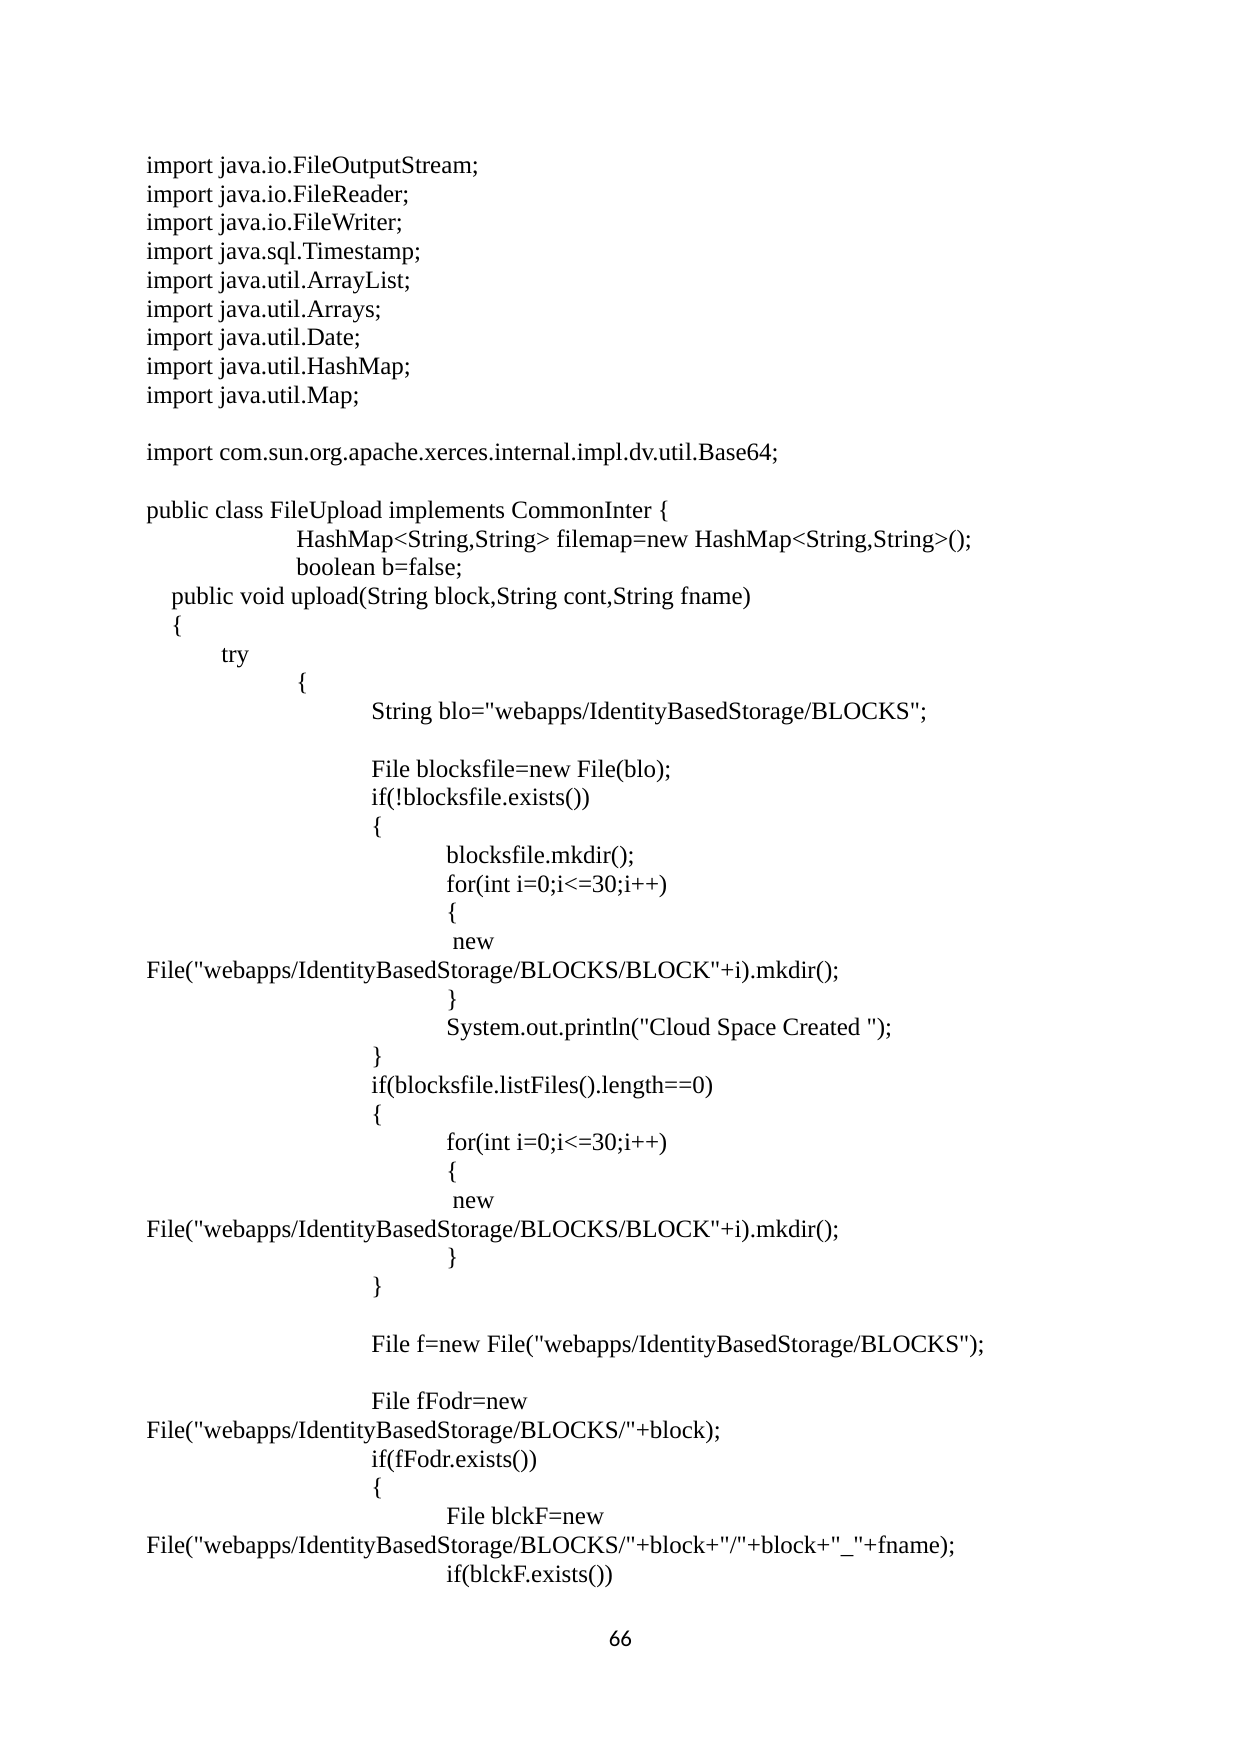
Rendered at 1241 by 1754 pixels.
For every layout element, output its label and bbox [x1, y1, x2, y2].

table_cell [135, 150, 1036, 1587]
